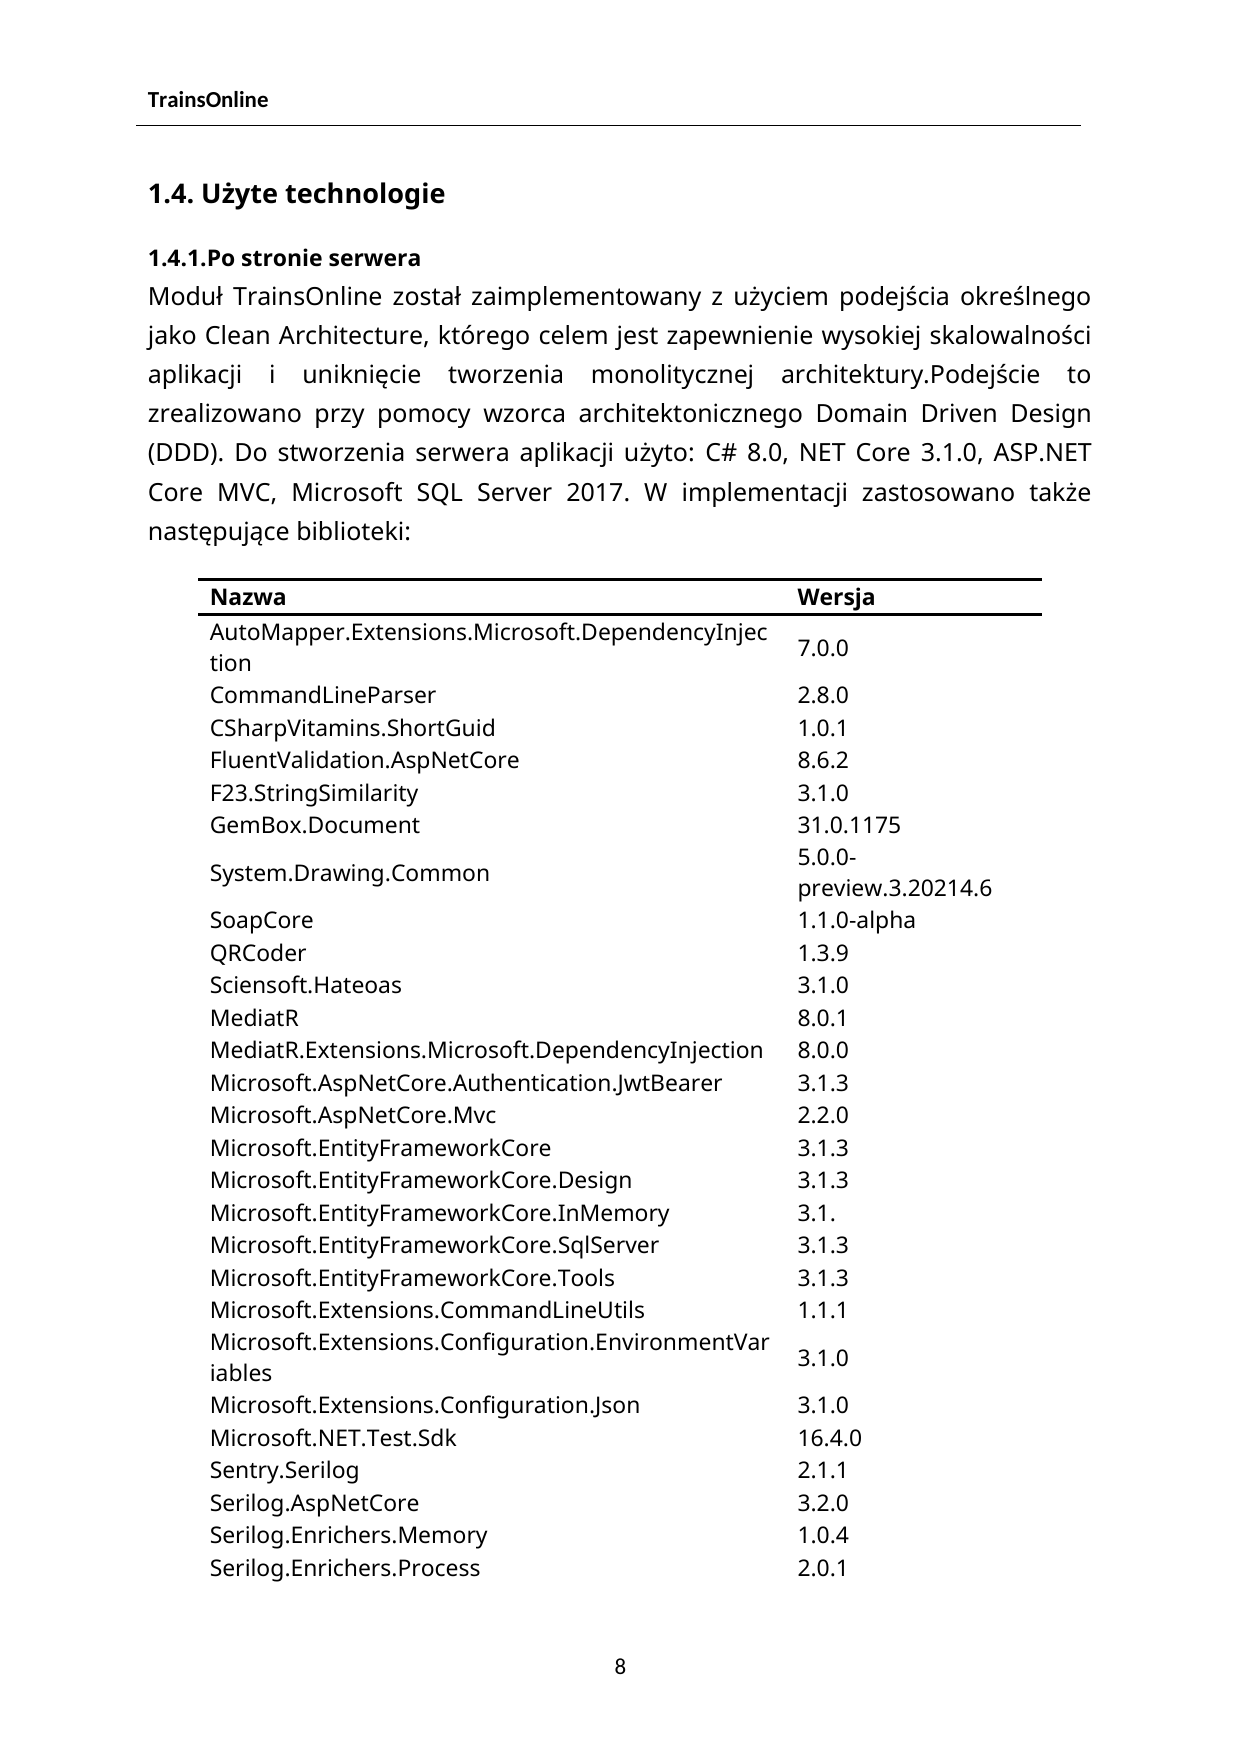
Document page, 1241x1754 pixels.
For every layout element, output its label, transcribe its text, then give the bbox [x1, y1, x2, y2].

table_cell 2.0.1 [786, 1551, 1042, 1583]
table_cell Microsoft.EntityFrameworkCore.InMemory [198, 1196, 786, 1228]
table_cell FluentValidation.AspNetCore [198, 744, 786, 776]
table_cell QRCoder [198, 936, 786, 968]
table_cell AutoMapper.Extensions.Microsoft.DependencyInjection [198, 616, 786, 678]
table_cell 3.1.0 [786, 776, 1042, 808]
table_cell 1.1.1 [786, 1294, 1042, 1326]
table_cell Microsoft.EntityFrameworkCore [198, 1131, 786, 1163]
text Moduł TrainsOnline został zaimplementowany z użyciem podejścia określnego jako Clean Architecture, którego celem jest zapewnienie wysokiej skalowalności aplikacji i uniknięcie tworzenia monolitycznej architektury.Podejście to zrealizowano przy pomocy wzorca architektonicznego Domain Driven Design (DDD). Do stworzenia serwera aplikacji użyto: C# 8.0, NET Core 3.1.0, ASP.NET Core MVC, Microsoft SQL Server 2017. W implementacji zastosowano także następujące biblioteki: [148, 278, 1093, 547]
table_cell 1.3.9 [786, 936, 1042, 968]
table_cell 3.1.3 [786, 1164, 1042, 1196]
table_cell 1.1.0-alpha [786, 904, 1042, 936]
table_cell System.Drawing.Common [198, 841, 786, 903]
table_cell Serilog.Enrichers.Memory [198, 1519, 786, 1551]
table_cell 3.1.3 [786, 1229, 1042, 1261]
table_cell F23.StringSimilarity [198, 776, 786, 808]
table_cell 1.0.1 [786, 711, 1042, 743]
table_cell 3.2.0 [786, 1486, 1042, 1518]
table_cell 3.1.0 [786, 1326, 1042, 1388]
subtitle 1.4. Użyte technologie [148, 175, 1093, 212]
table_cell 8.0.0 [786, 1034, 1042, 1066]
table_cell Sentry.Serilog [198, 1454, 786, 1486]
table_cell Serilog.Enrichers.Process [198, 1551, 786, 1583]
table_cell 3.1.3 [786, 1066, 1042, 1098]
table_cell 31.0.1175 [786, 809, 1042, 841]
table_cell 1.0.4 [786, 1519, 1042, 1551]
table_cell CSharpVitamins.ShortGuid [198, 711, 786, 743]
table_cell Microsoft.Extensions.Configuration.Json [198, 1389, 786, 1421]
table_header Nazwa [198, 581, 786, 613]
table_cell 8.6.2 [786, 744, 1042, 776]
table_cell Microsoft.EntityFrameworkCore.SqlServer [198, 1229, 786, 1261]
table_cell Microsoft.Extensions.CommandLineUtils [198, 1294, 786, 1326]
table_cell Microsoft.AspNetCore.Authentication.JwtBearer [198, 1066, 786, 1098]
table_cell Sciensoft.Hateoas [198, 969, 786, 1001]
table_cell 3.1.0 [786, 1389, 1042, 1421]
table_cell SoapCore [198, 904, 786, 936]
table_cell Serilog.AspNetCore [198, 1486, 786, 1518]
table_cell 3.1.3 [786, 1261, 1042, 1293]
table_cell MediatR.Extensions.Microsoft.DependencyInjection [198, 1034, 786, 1066]
table_cell 3.1.3 [786, 1131, 1042, 1163]
table_cell Microsoft.EntityFrameworkCore.Tools [198, 1261, 786, 1293]
table_cell 2.2.0 [786, 1099, 1042, 1131]
table_cell 16.4.0 [786, 1421, 1042, 1453]
table_cell 2.1.1 [786, 1454, 1042, 1486]
table_cell MediatR [198, 1001, 786, 1033]
table_cell CommandLineParser [198, 679, 786, 711]
table_cell 7.0.0 [786, 616, 1042, 678]
table_cell 8.0.1 [786, 1001, 1042, 1033]
table_cell Microsoft.AspNetCore.Mvc [198, 1099, 786, 1131]
table_cell GemBox.Document [198, 809, 786, 841]
table_header Wersja [786, 581, 1042, 613]
table_cell 5.0.0-preview.3.20214.6 [786, 841, 1042, 903]
table_cell Microsoft.NET.Test.Sdk [198, 1421, 786, 1453]
table_cell 3.1. [786, 1196, 1042, 1228]
table_cell 2.8.0 [786, 679, 1042, 711]
table_cell Microsoft.Extensions.Configuration.EnvironmentVariables [198, 1326, 786, 1388]
subtitle 1.4.1.Po stronie serwera [148, 242, 1093, 274]
table_cell Microsoft.EntityFrameworkCore.Design [198, 1164, 786, 1196]
table_cell 3.1.0 [786, 969, 1042, 1001]
